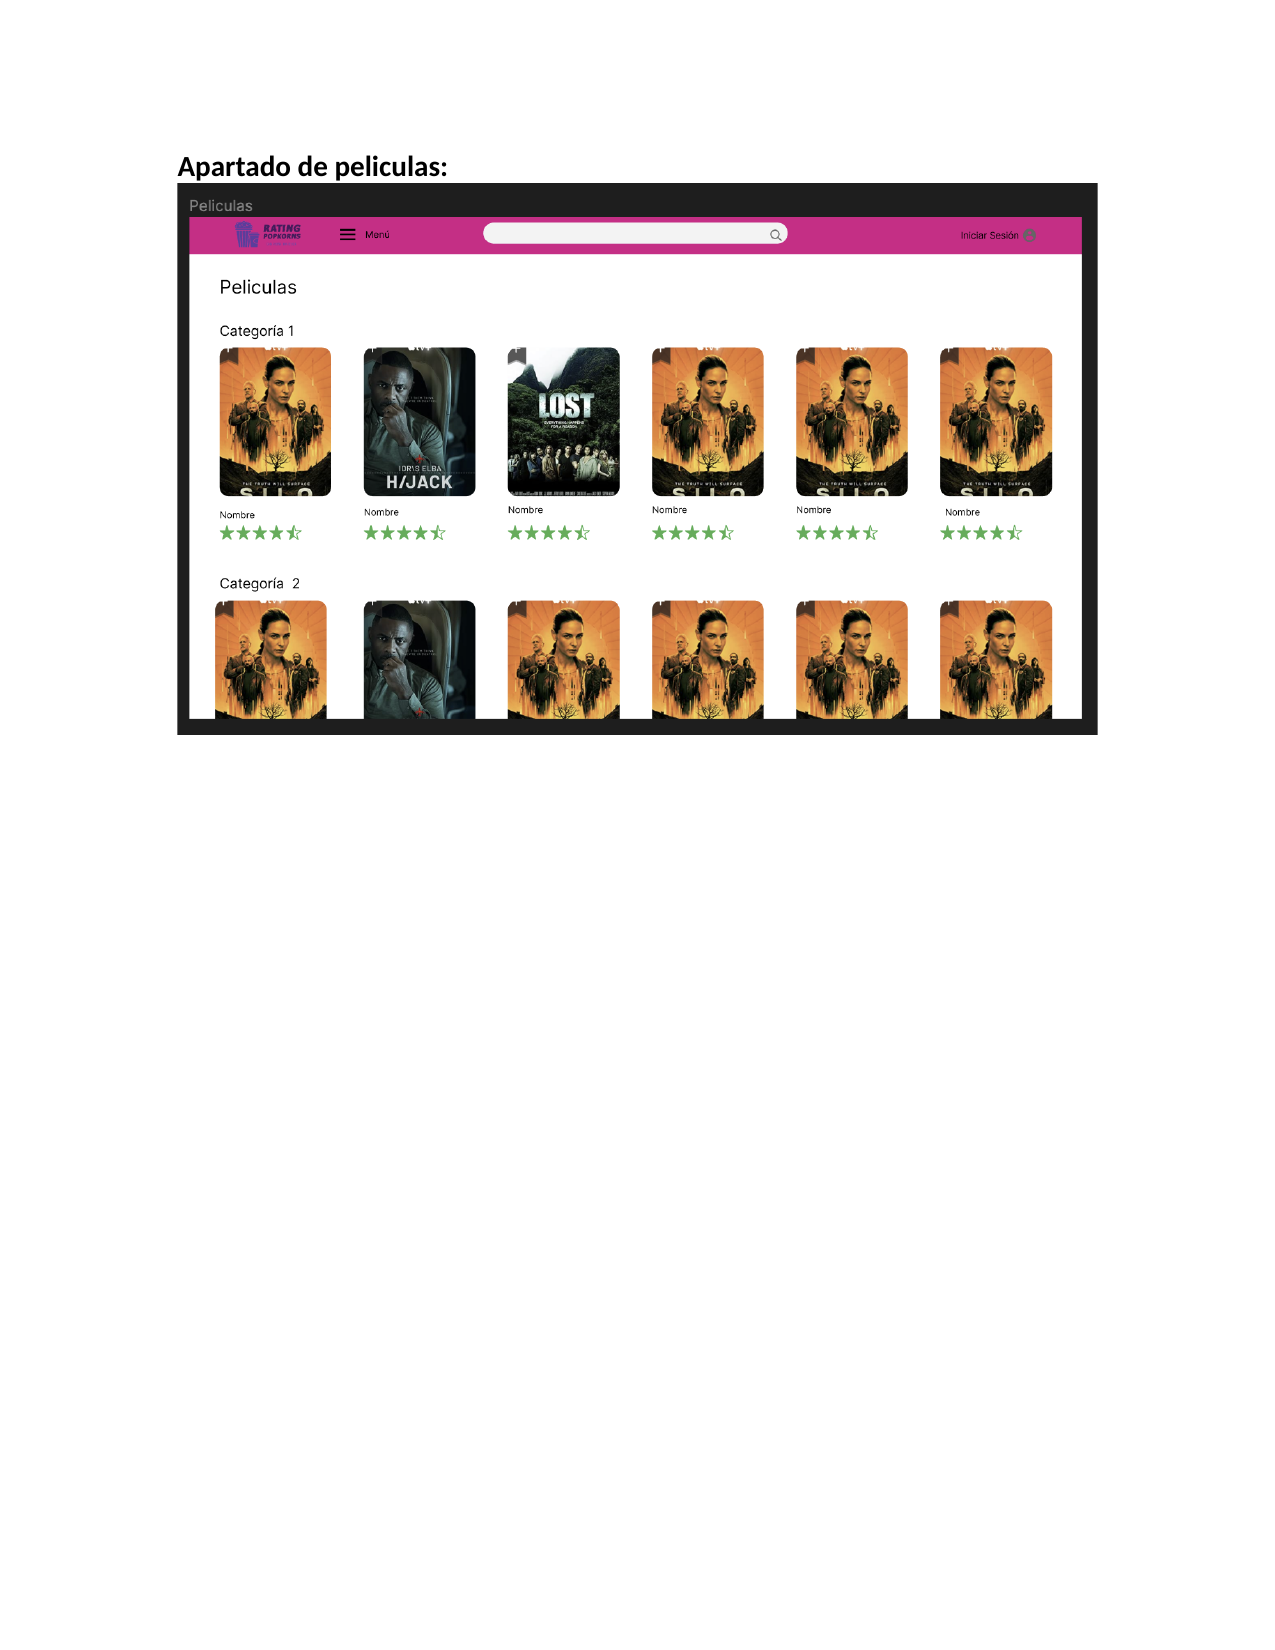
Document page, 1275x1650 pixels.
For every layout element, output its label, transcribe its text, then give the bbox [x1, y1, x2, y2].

text Apartado de peliculas: [177, 148, 1098, 183]
picture [177, 183, 1098, 735]
